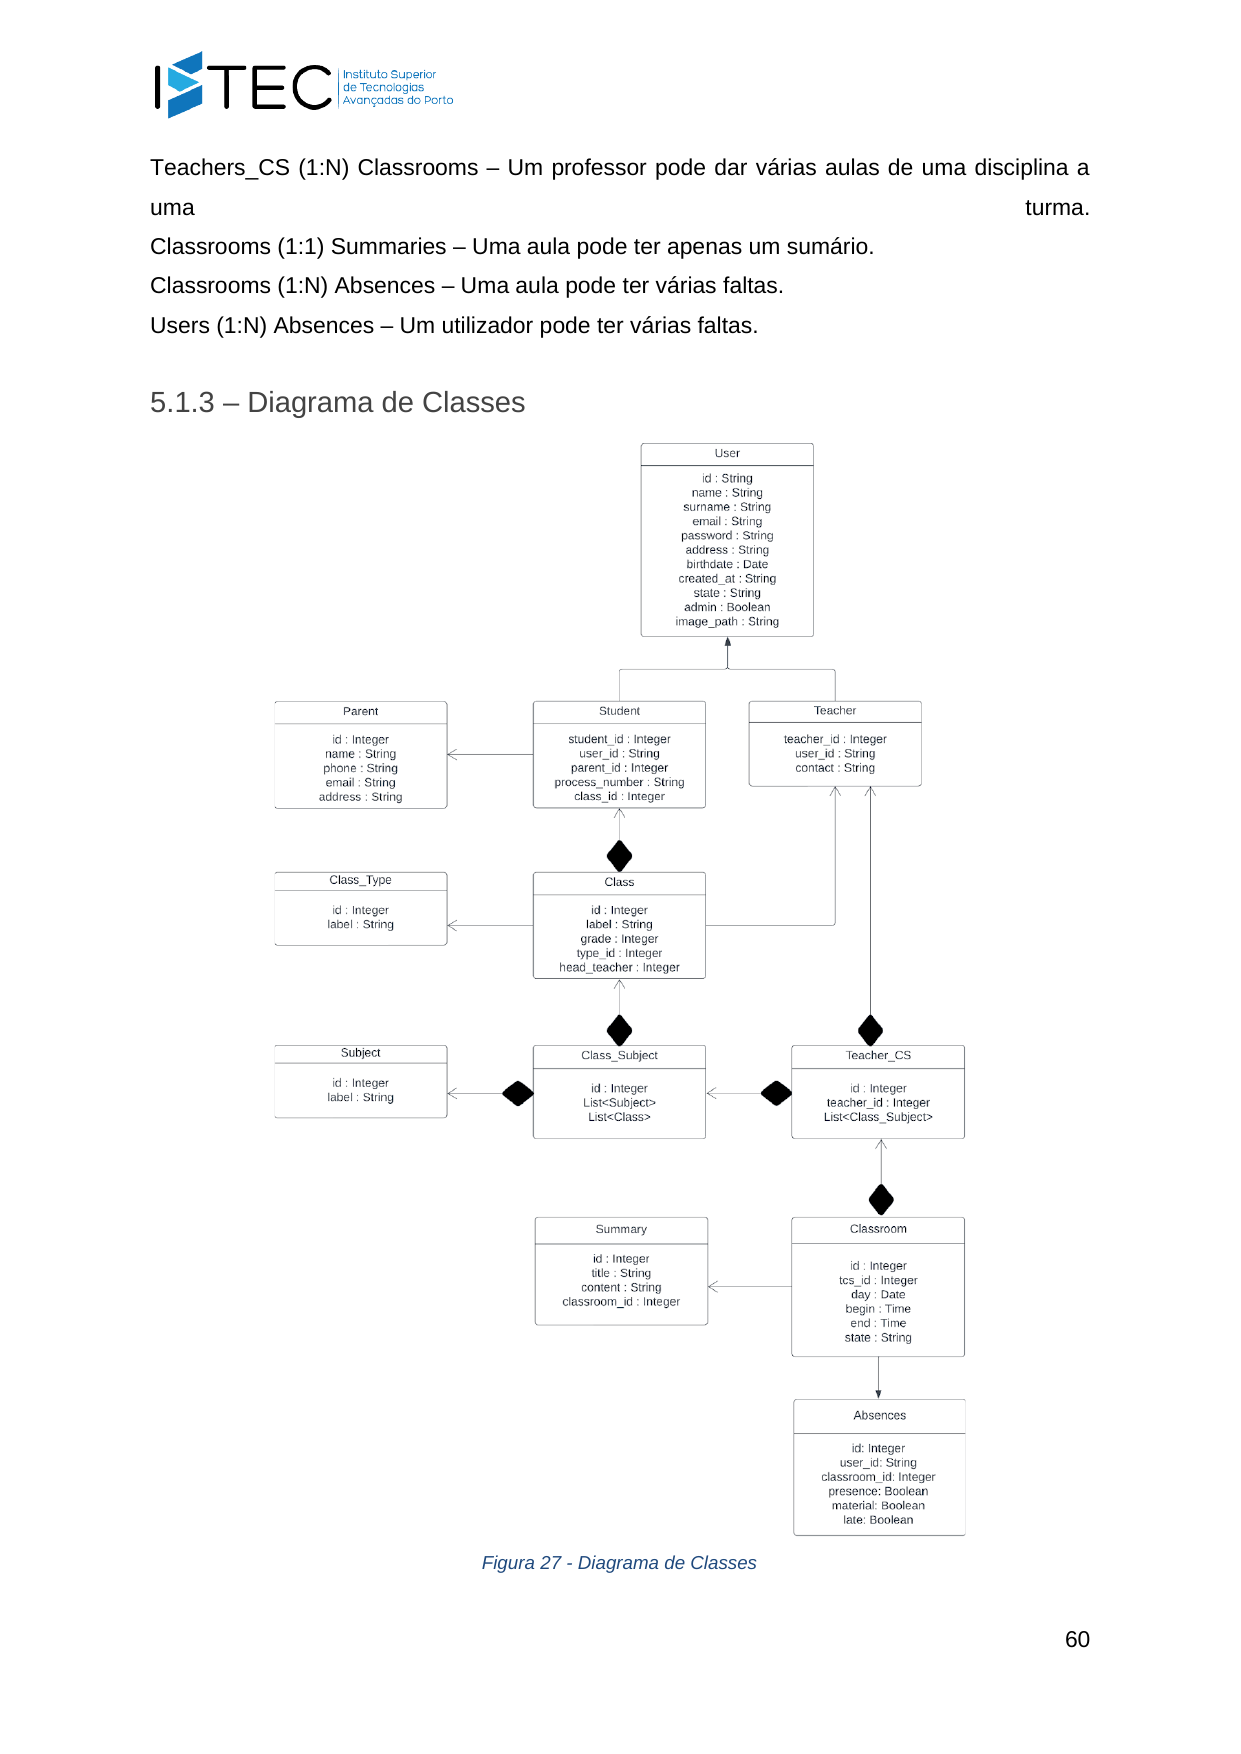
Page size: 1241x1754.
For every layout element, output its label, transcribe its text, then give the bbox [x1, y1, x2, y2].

picture [150, 51, 454, 129]
picture [274, 443, 966, 1539]
text Classrooms (1:N) Absences – Uma aula pode ter várias faltas. [150, 272, 1090, 299]
subtitle 5.1.3 – Diagrama de Classes [150, 385, 1090, 418]
text Figura 27 - Diagrama de Classes [150, 1552, 1090, 1573]
text Users (1:N) Absences – Um utilizador pode ter várias faltas. [150, 312, 1090, 338]
text Teachers_CS (1:N) Classrooms – Um professor pode dar várias aulas de uma disciplina a uma turma. Classrooms (1:1) Summaries – Uma aula pode ter apenas um sumário. [150, 154, 1090, 259]
